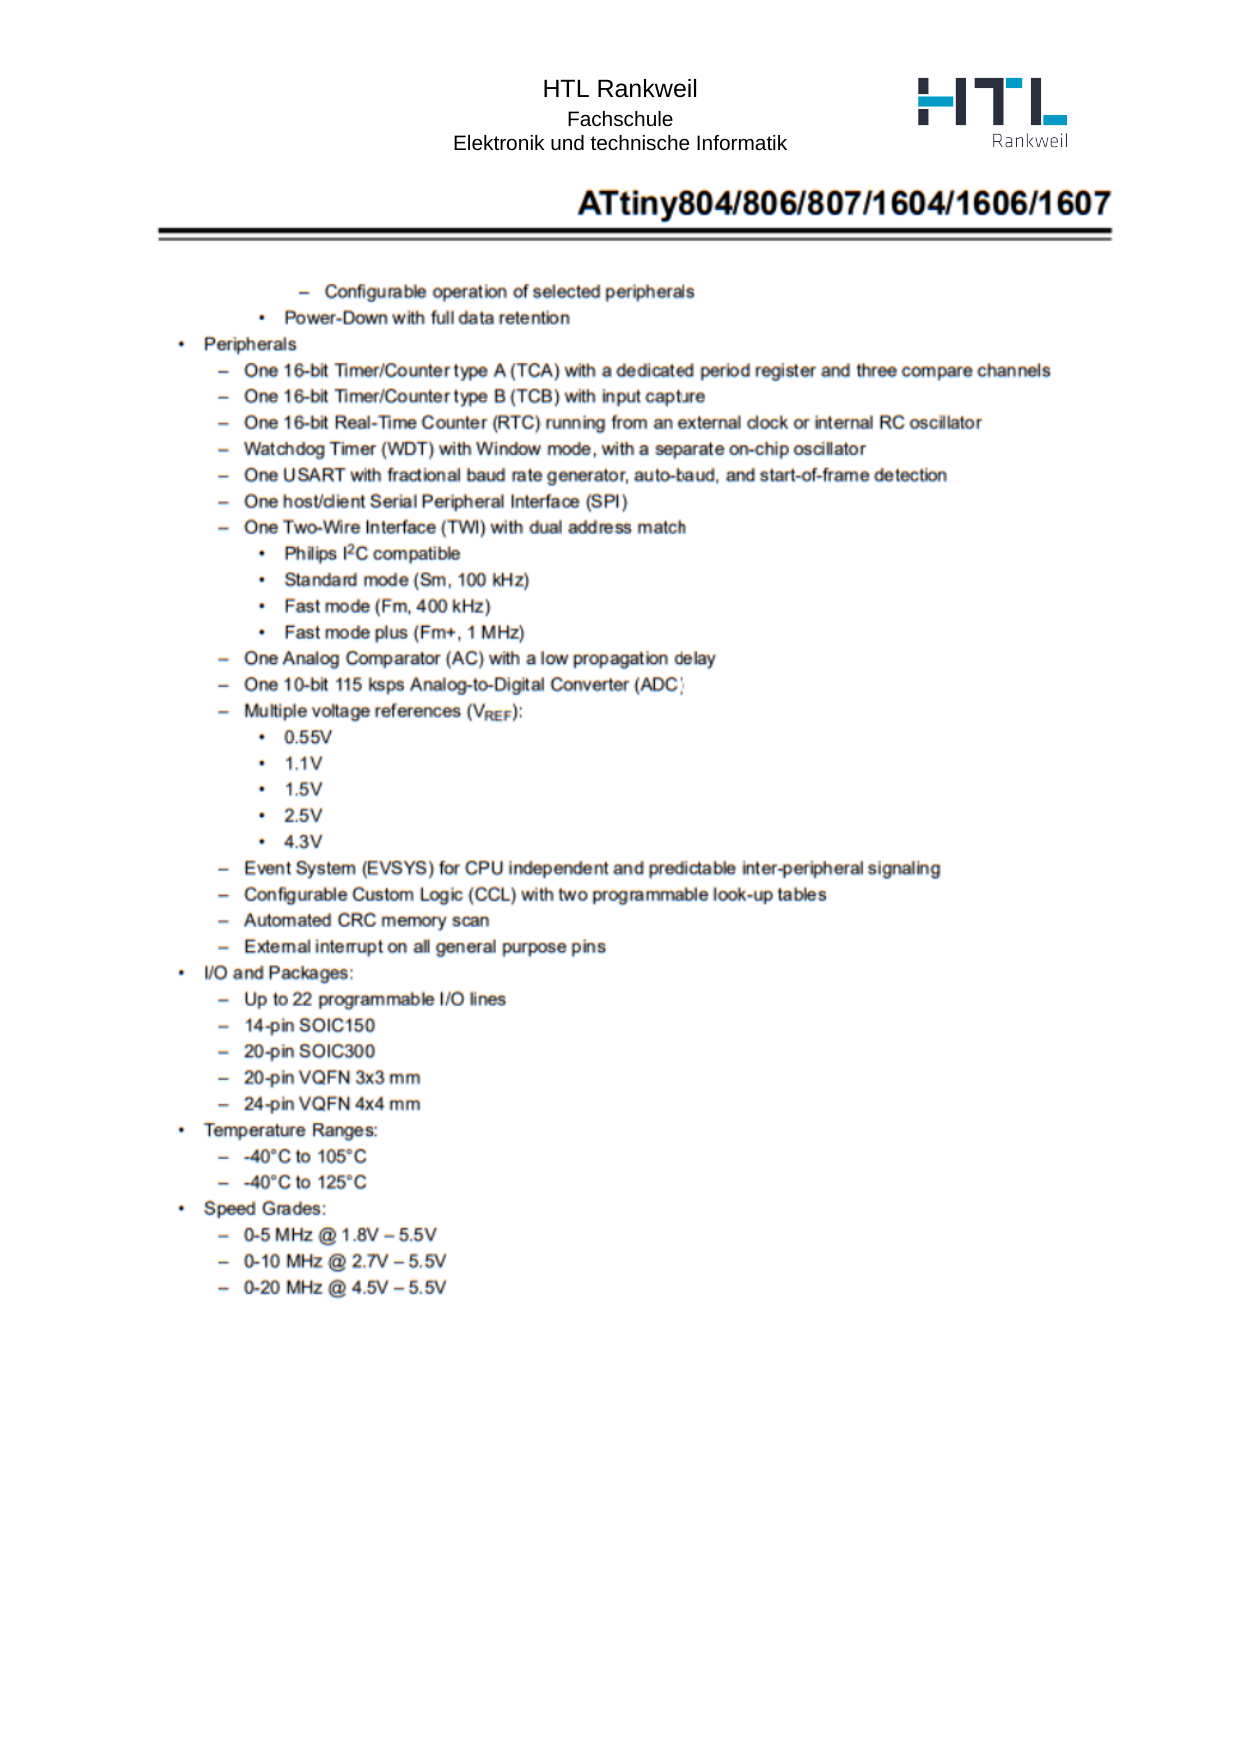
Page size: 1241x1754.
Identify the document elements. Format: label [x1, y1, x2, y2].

picture [910, 70, 1076, 152]
picture [149, 181, 1119, 1649]
